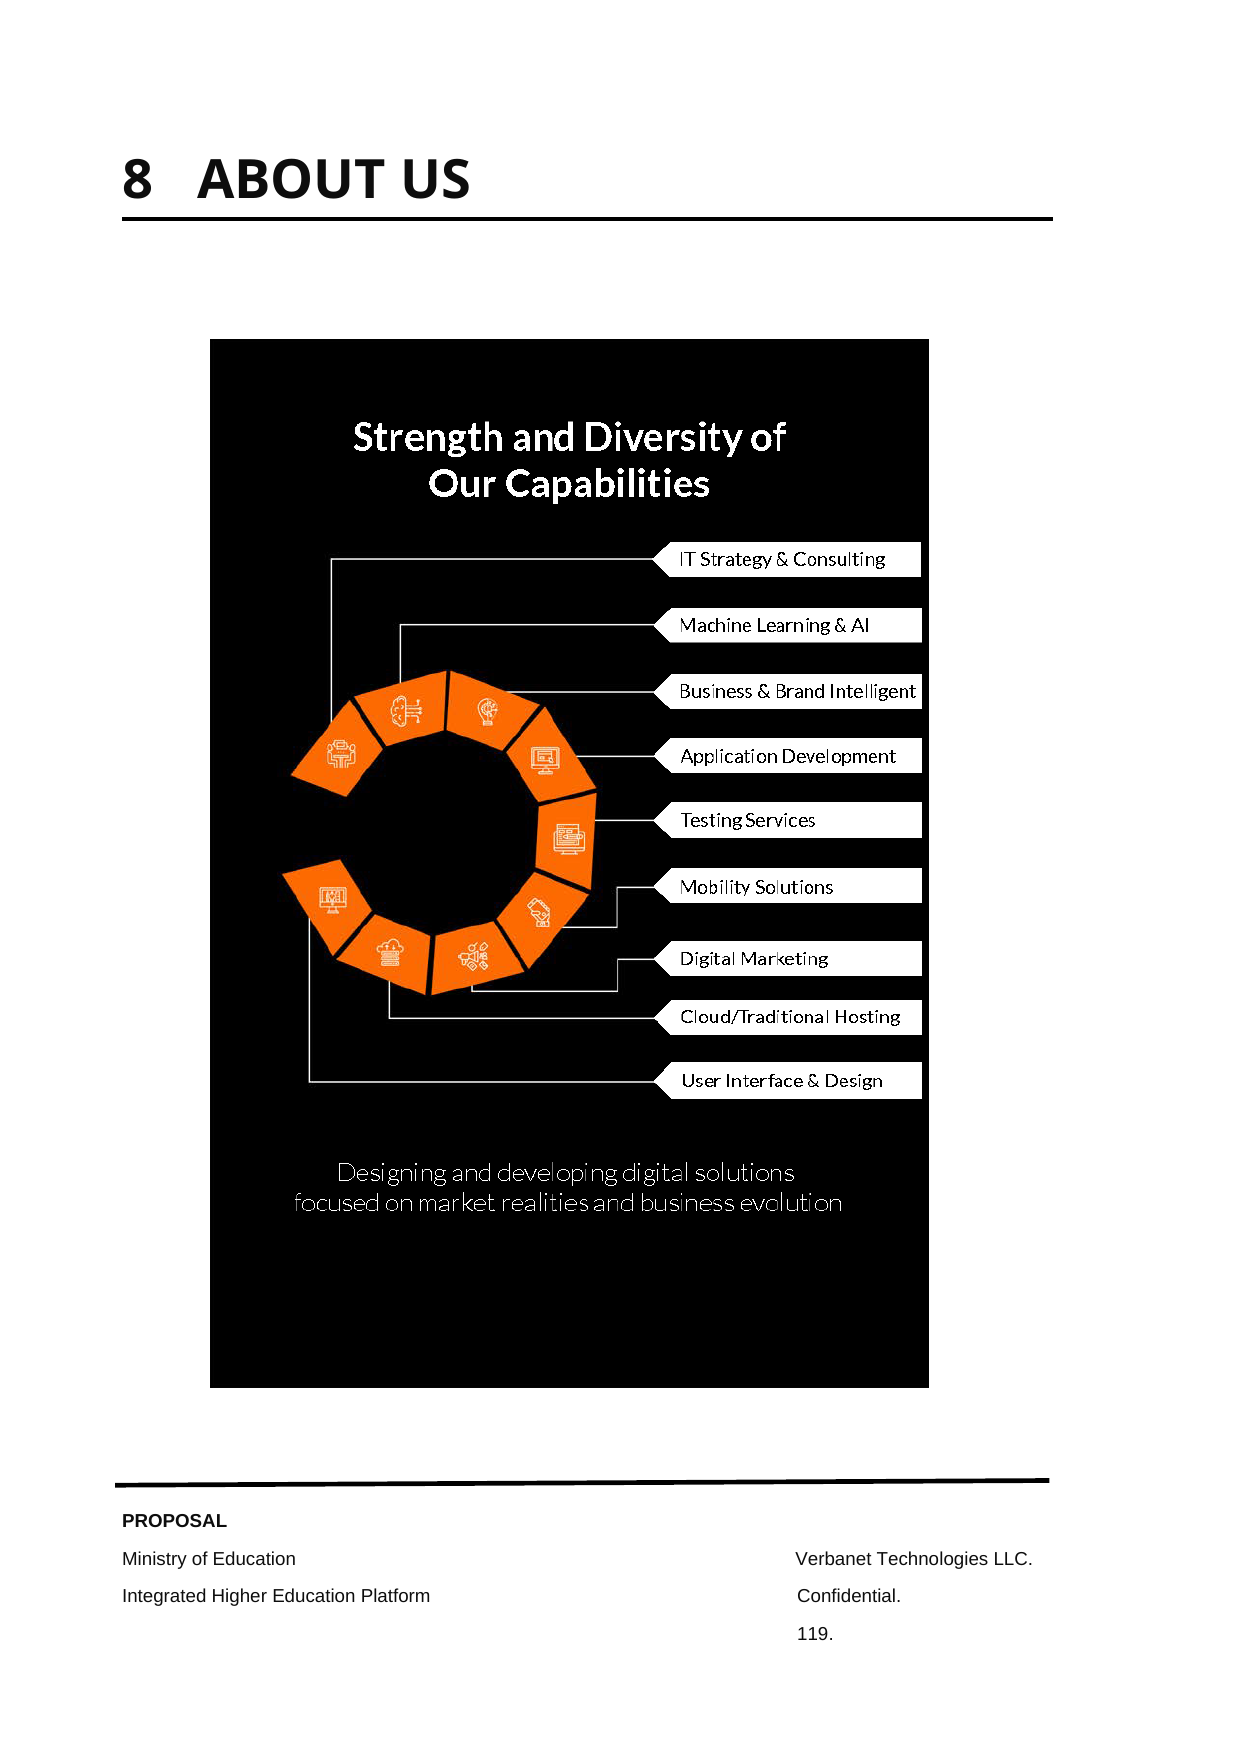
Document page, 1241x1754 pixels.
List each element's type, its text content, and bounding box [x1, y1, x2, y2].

subtitle ABOUT US [122, 141, 1053, 217]
picture [168, 296, 965, 1428]
